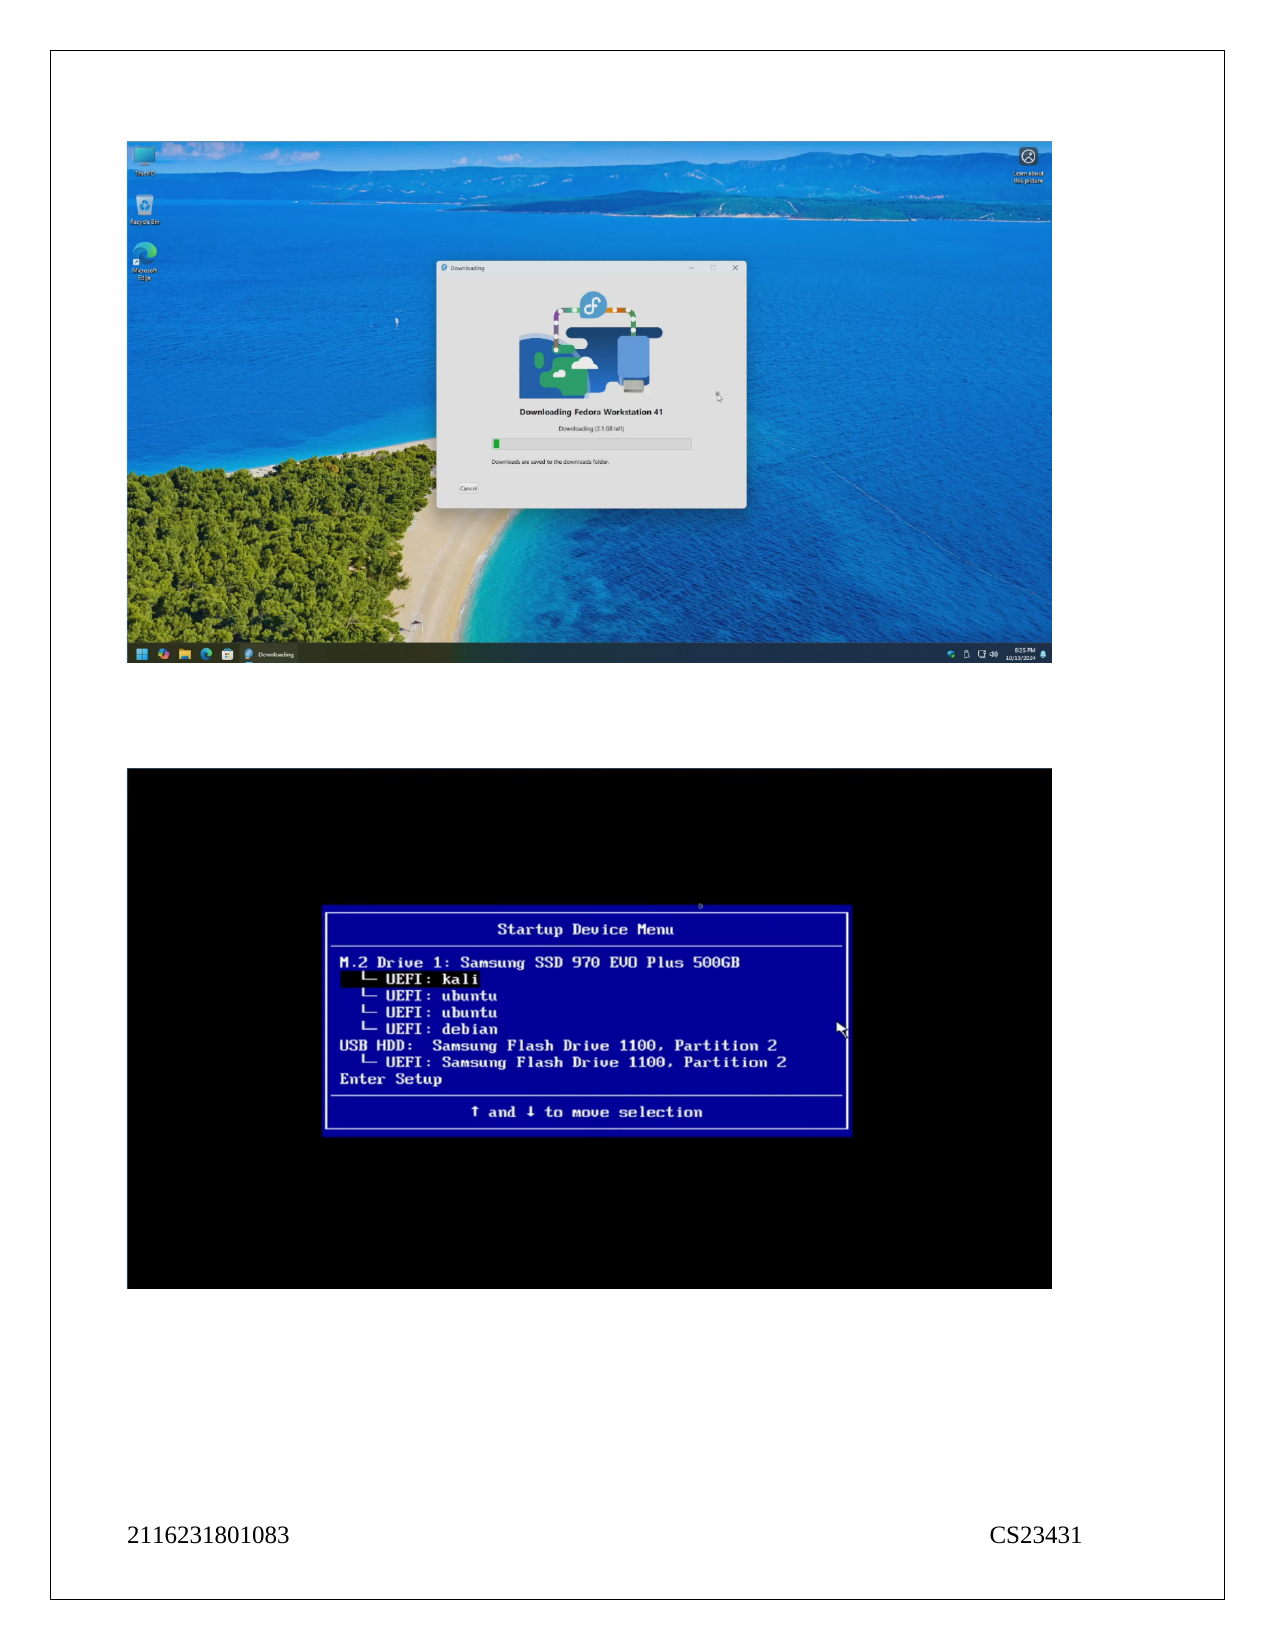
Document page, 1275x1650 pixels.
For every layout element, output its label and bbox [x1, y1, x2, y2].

picture [126, 768, 1052, 1289]
picture [126, 141, 1052, 663]
